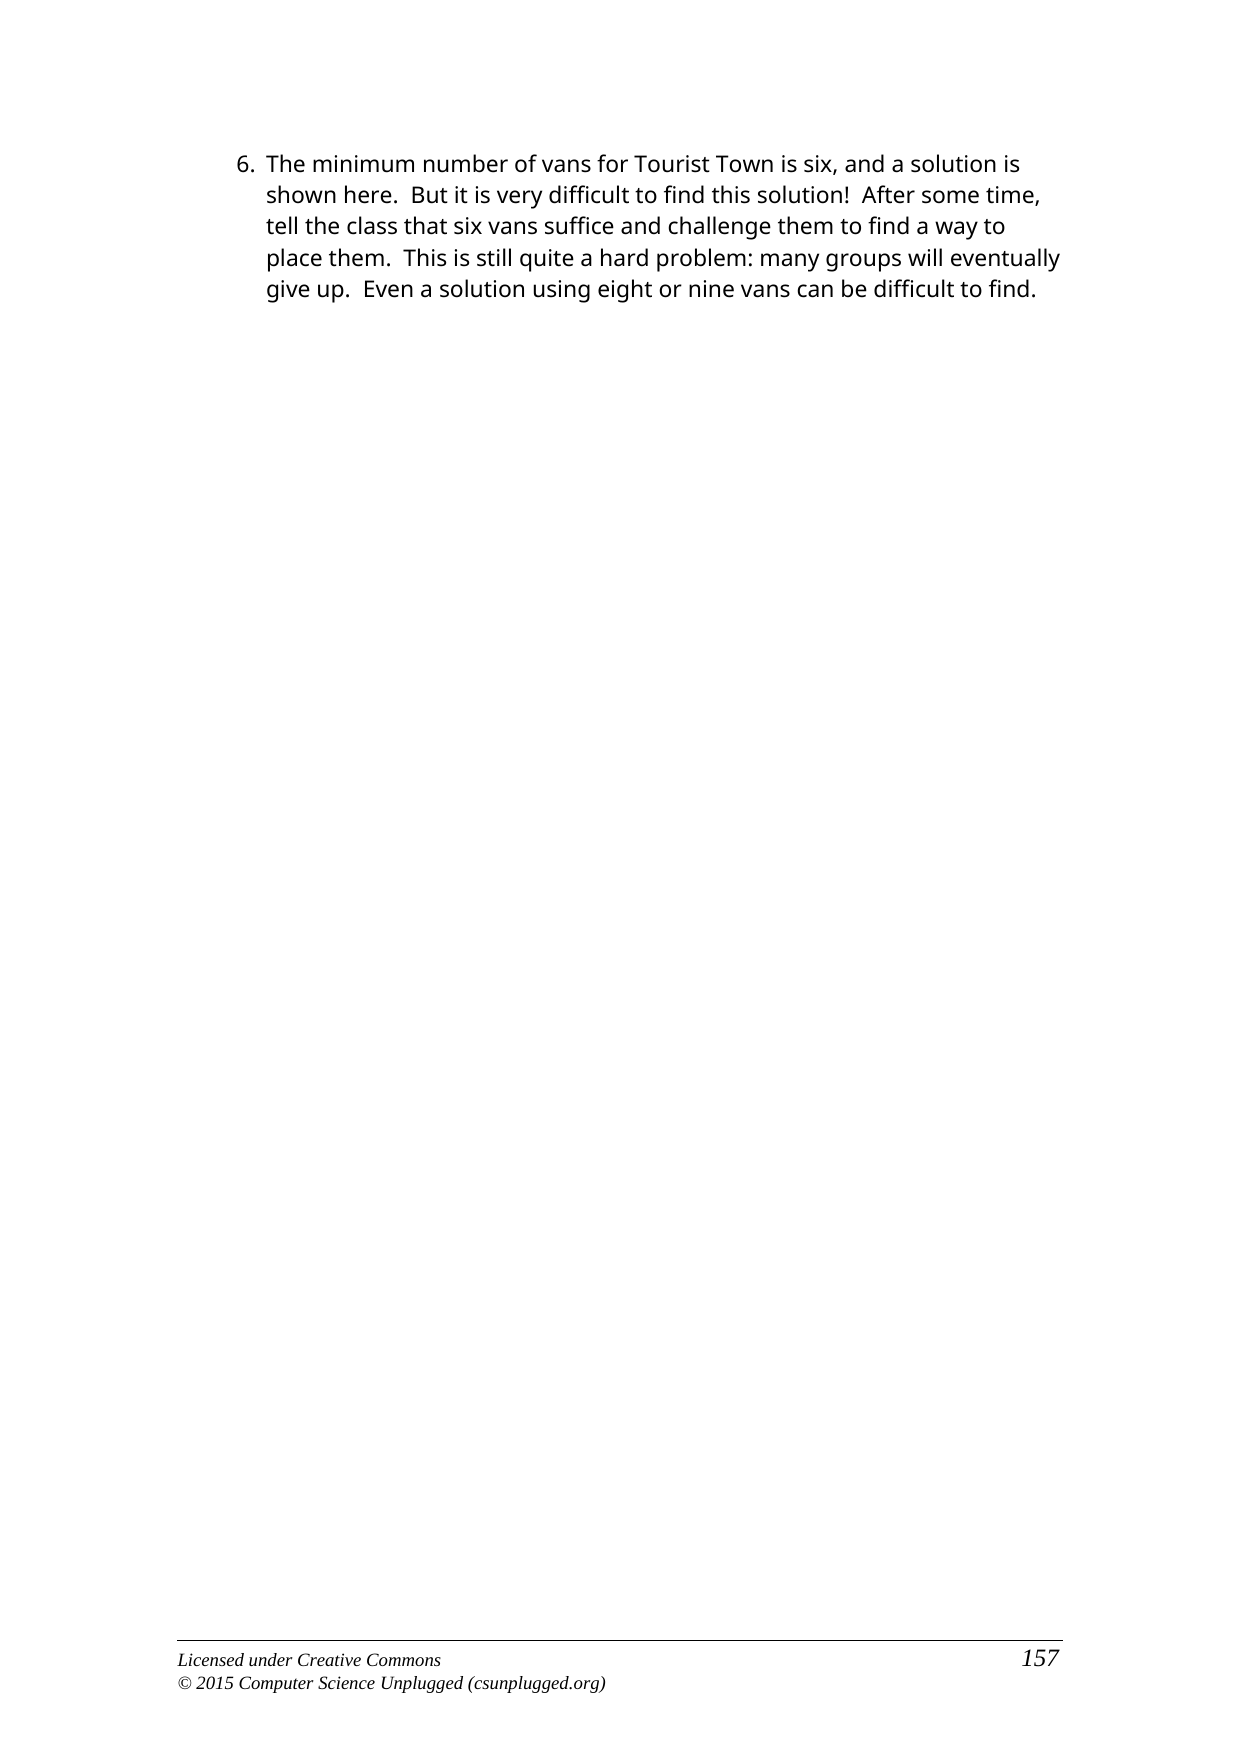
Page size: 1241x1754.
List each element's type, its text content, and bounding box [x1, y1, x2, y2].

list The minimum number of vans for Tourist Town is six, and a solution is shown here. But it is very difficult to find this solution! After some time, tell the class that six vans suffice and challenge them to find a way to place them. This is still quite a hard problem: many groups will eventually give up. Even a solution using eight or nine vans can be difficult to find. [236, 148, 1063, 304]
